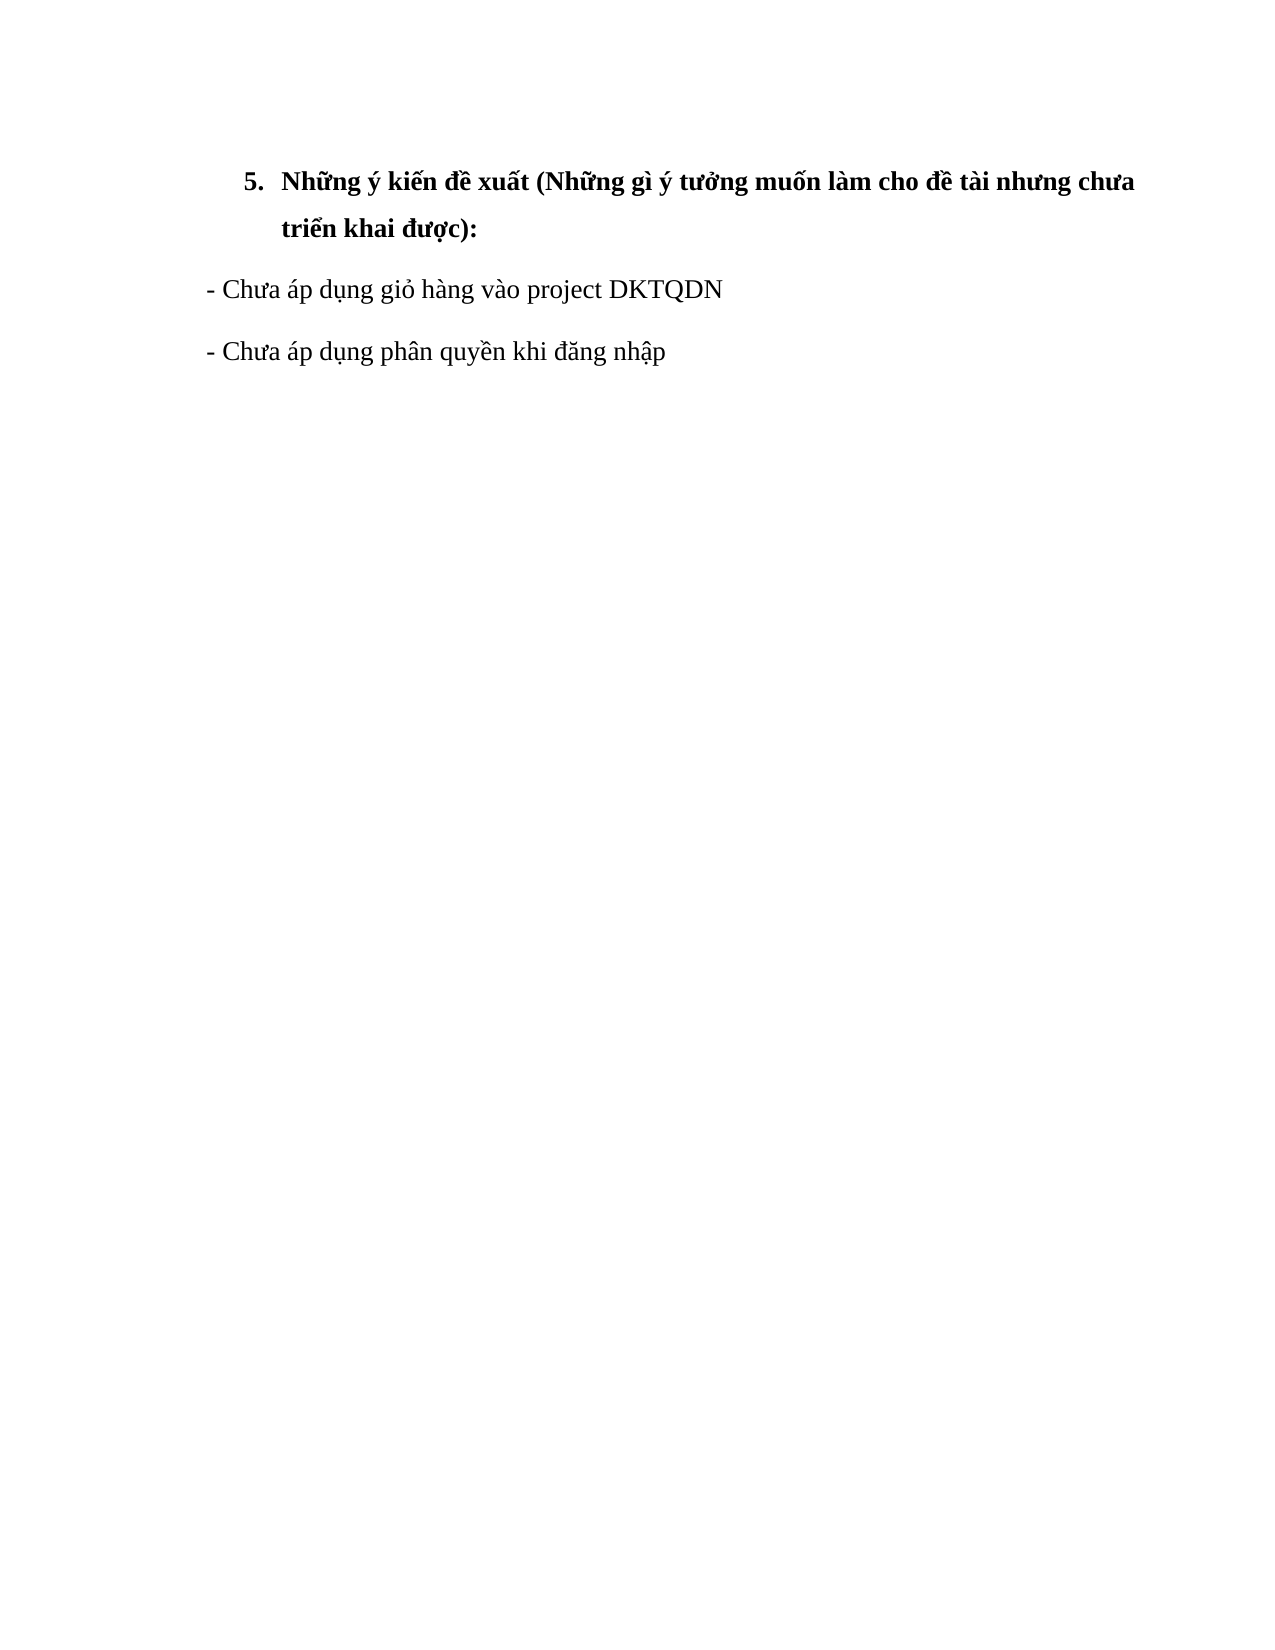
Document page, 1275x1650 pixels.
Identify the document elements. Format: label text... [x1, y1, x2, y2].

list Những ý kiến đề xuất (Những gì ý tưởng muốn làm cho đề tài nhưng chưa triển khai được): [244, 165, 1153, 243]
text - Chưa áp dụng giỏ hàng vào project DKTQDN [206, 273, 1153, 304]
text - Chưa áp dụng phân quyền khi đăng nhập [206, 335, 1153, 366]
